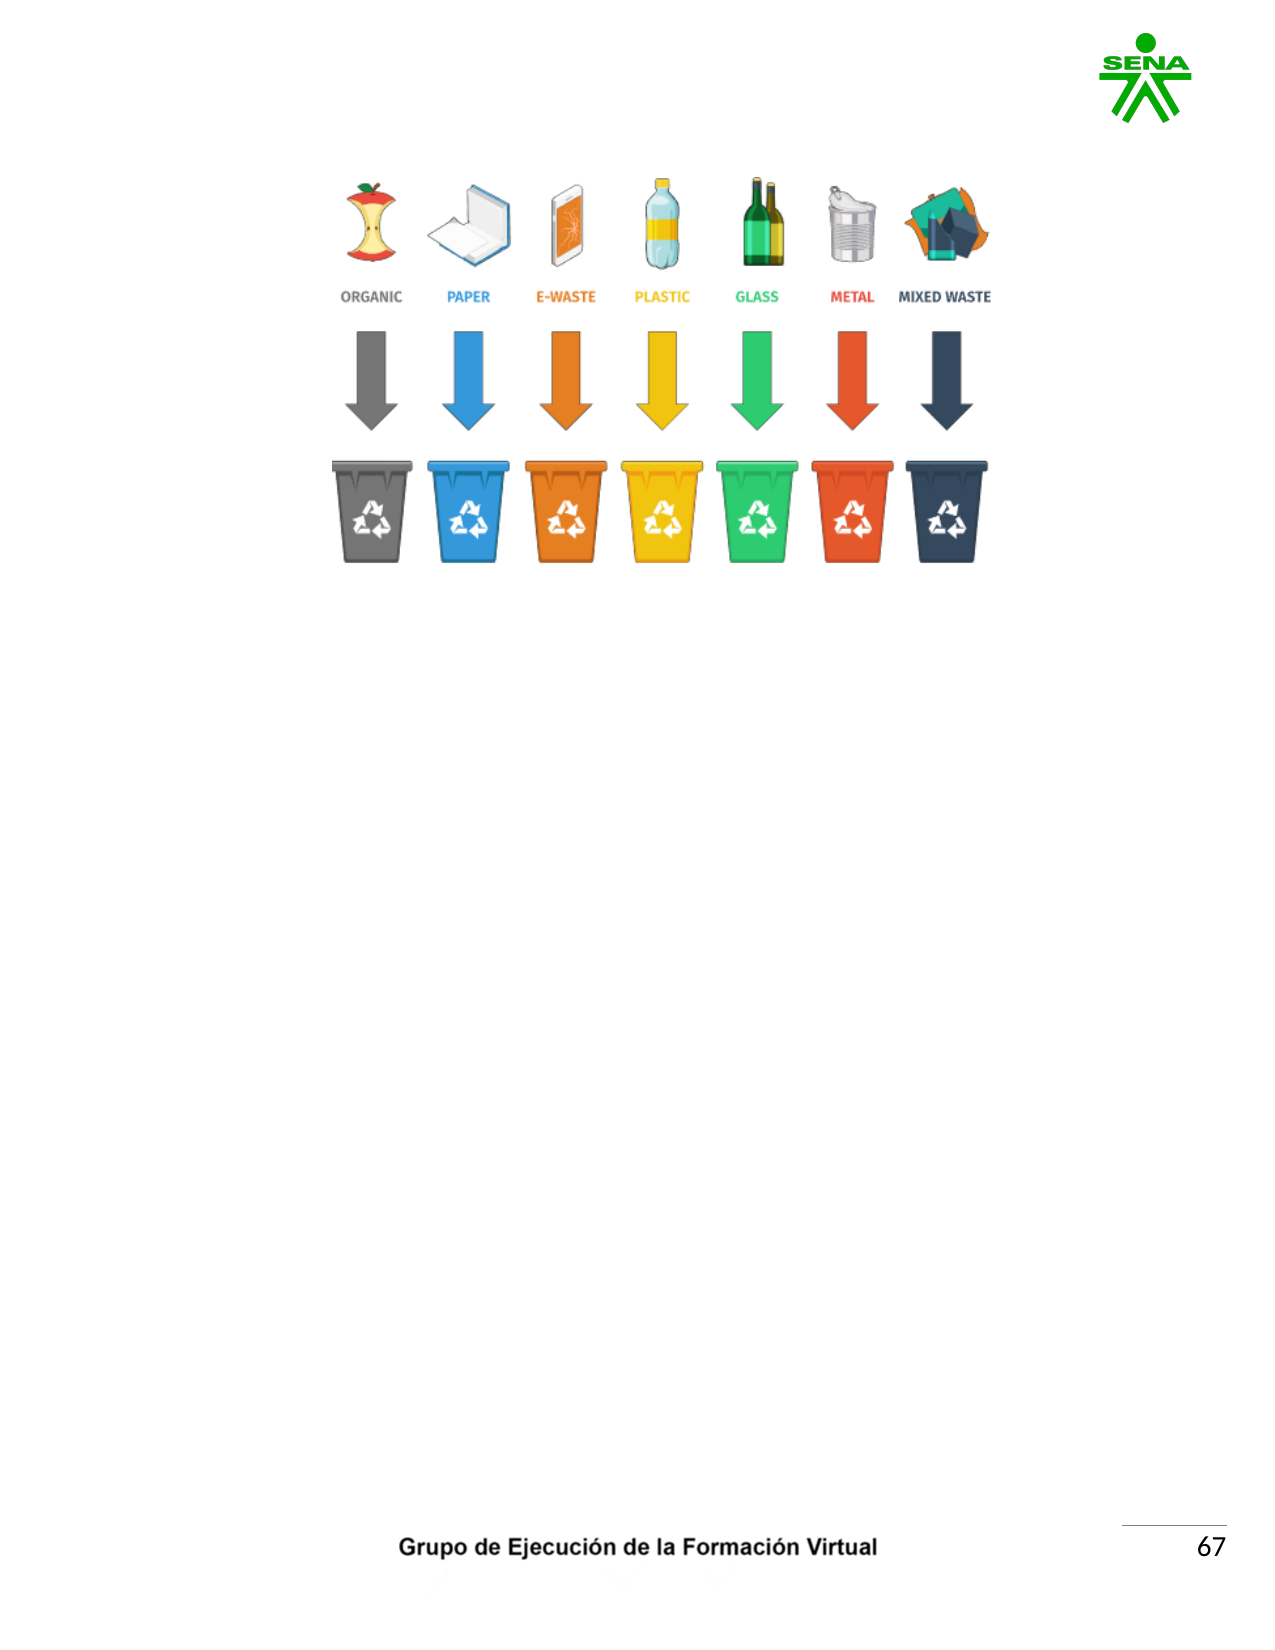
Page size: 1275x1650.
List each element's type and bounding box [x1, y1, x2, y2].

picture [0, 1486, 1275, 1598]
picture [332, 177, 1017, 601]
picture [1099, 33, 1192, 123]
